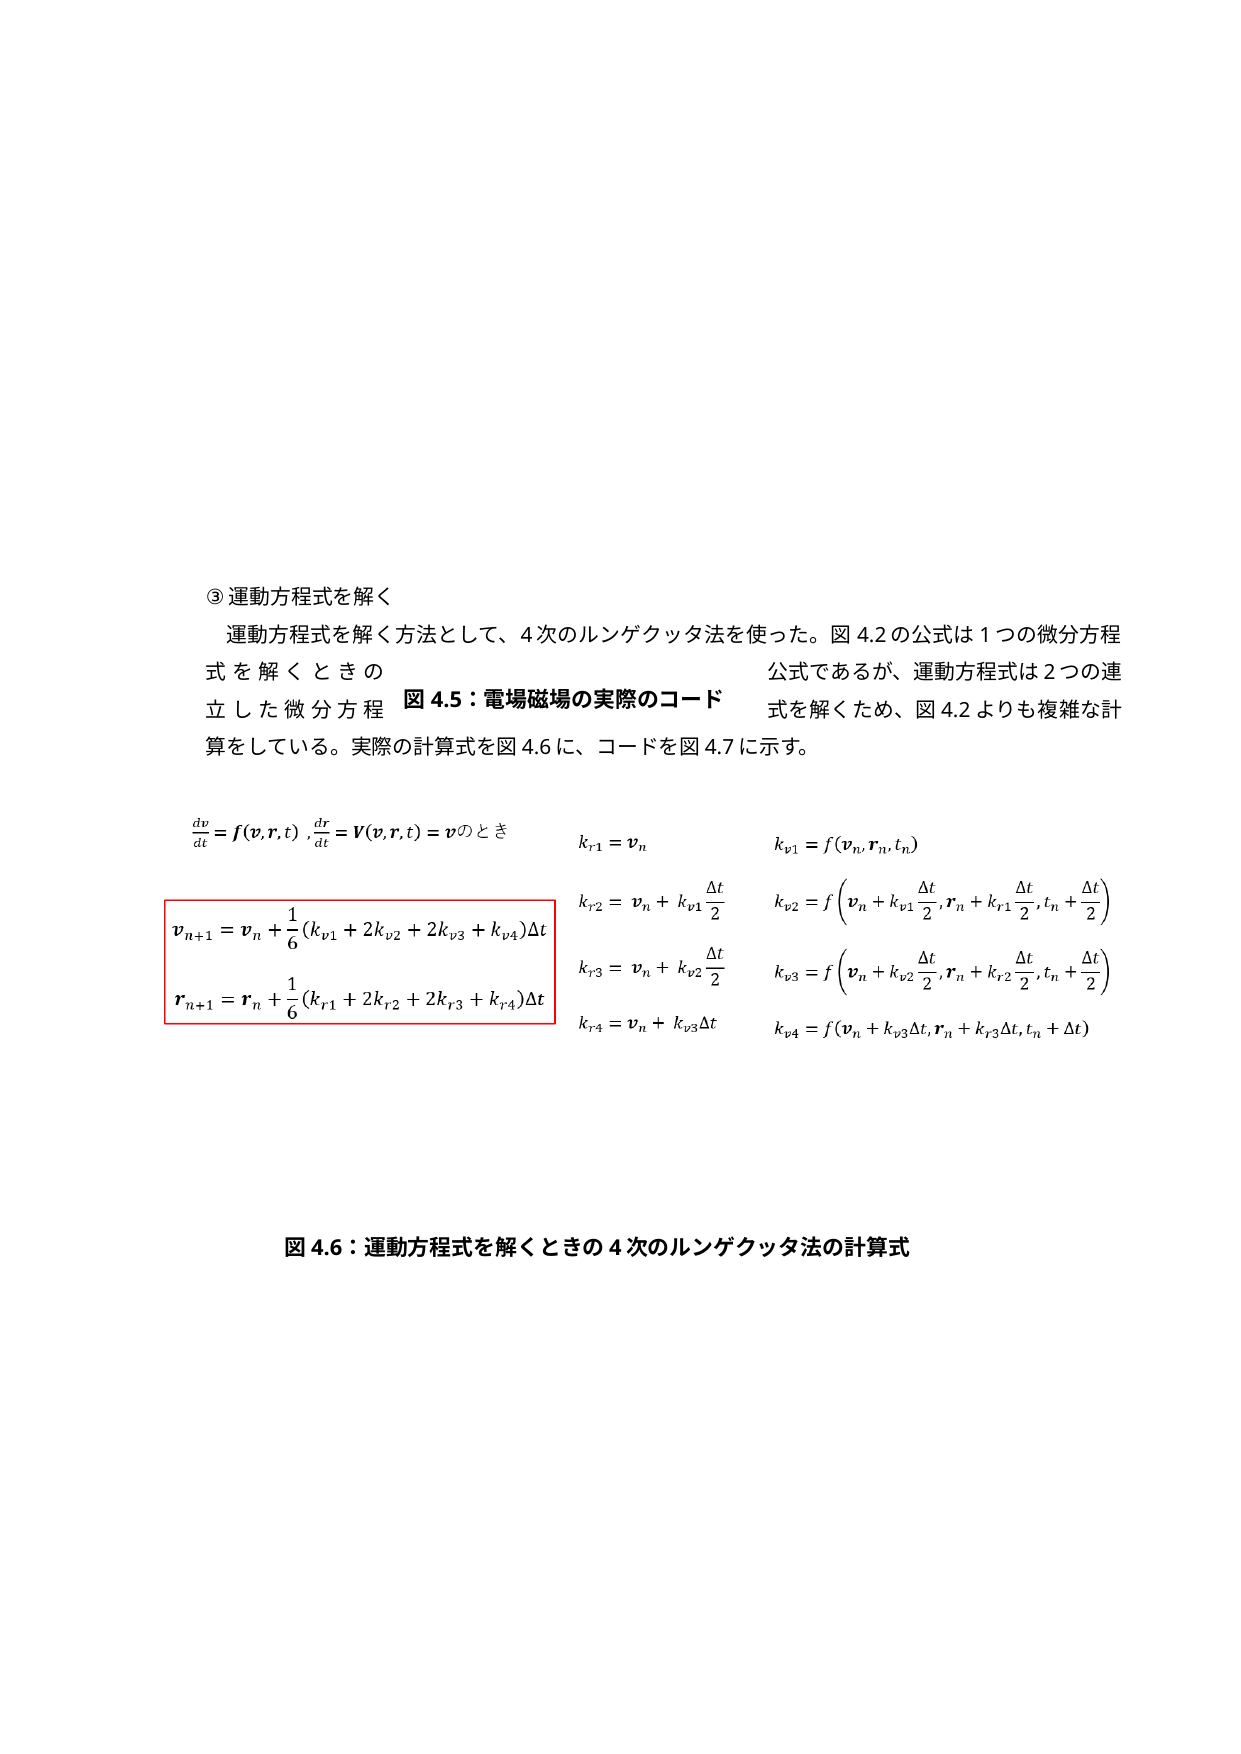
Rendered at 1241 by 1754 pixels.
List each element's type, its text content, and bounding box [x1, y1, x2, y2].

picture [155, 807, 1119, 1053]
list 運動方程式を解く方法として、4次のルンゲクッタ法を使った。図4.2の公式は1つの微分方程式を解くときの公式であるが、運動方程式は2つの連立した微分方程式を解くため、図4.2よりも複雑な計算をしている。実際の計算式を図4.6に、コードを図4.7に示す。 [206, 614, 1122, 764]
list ③運動方程式を解く [206, 577, 1122, 614]
